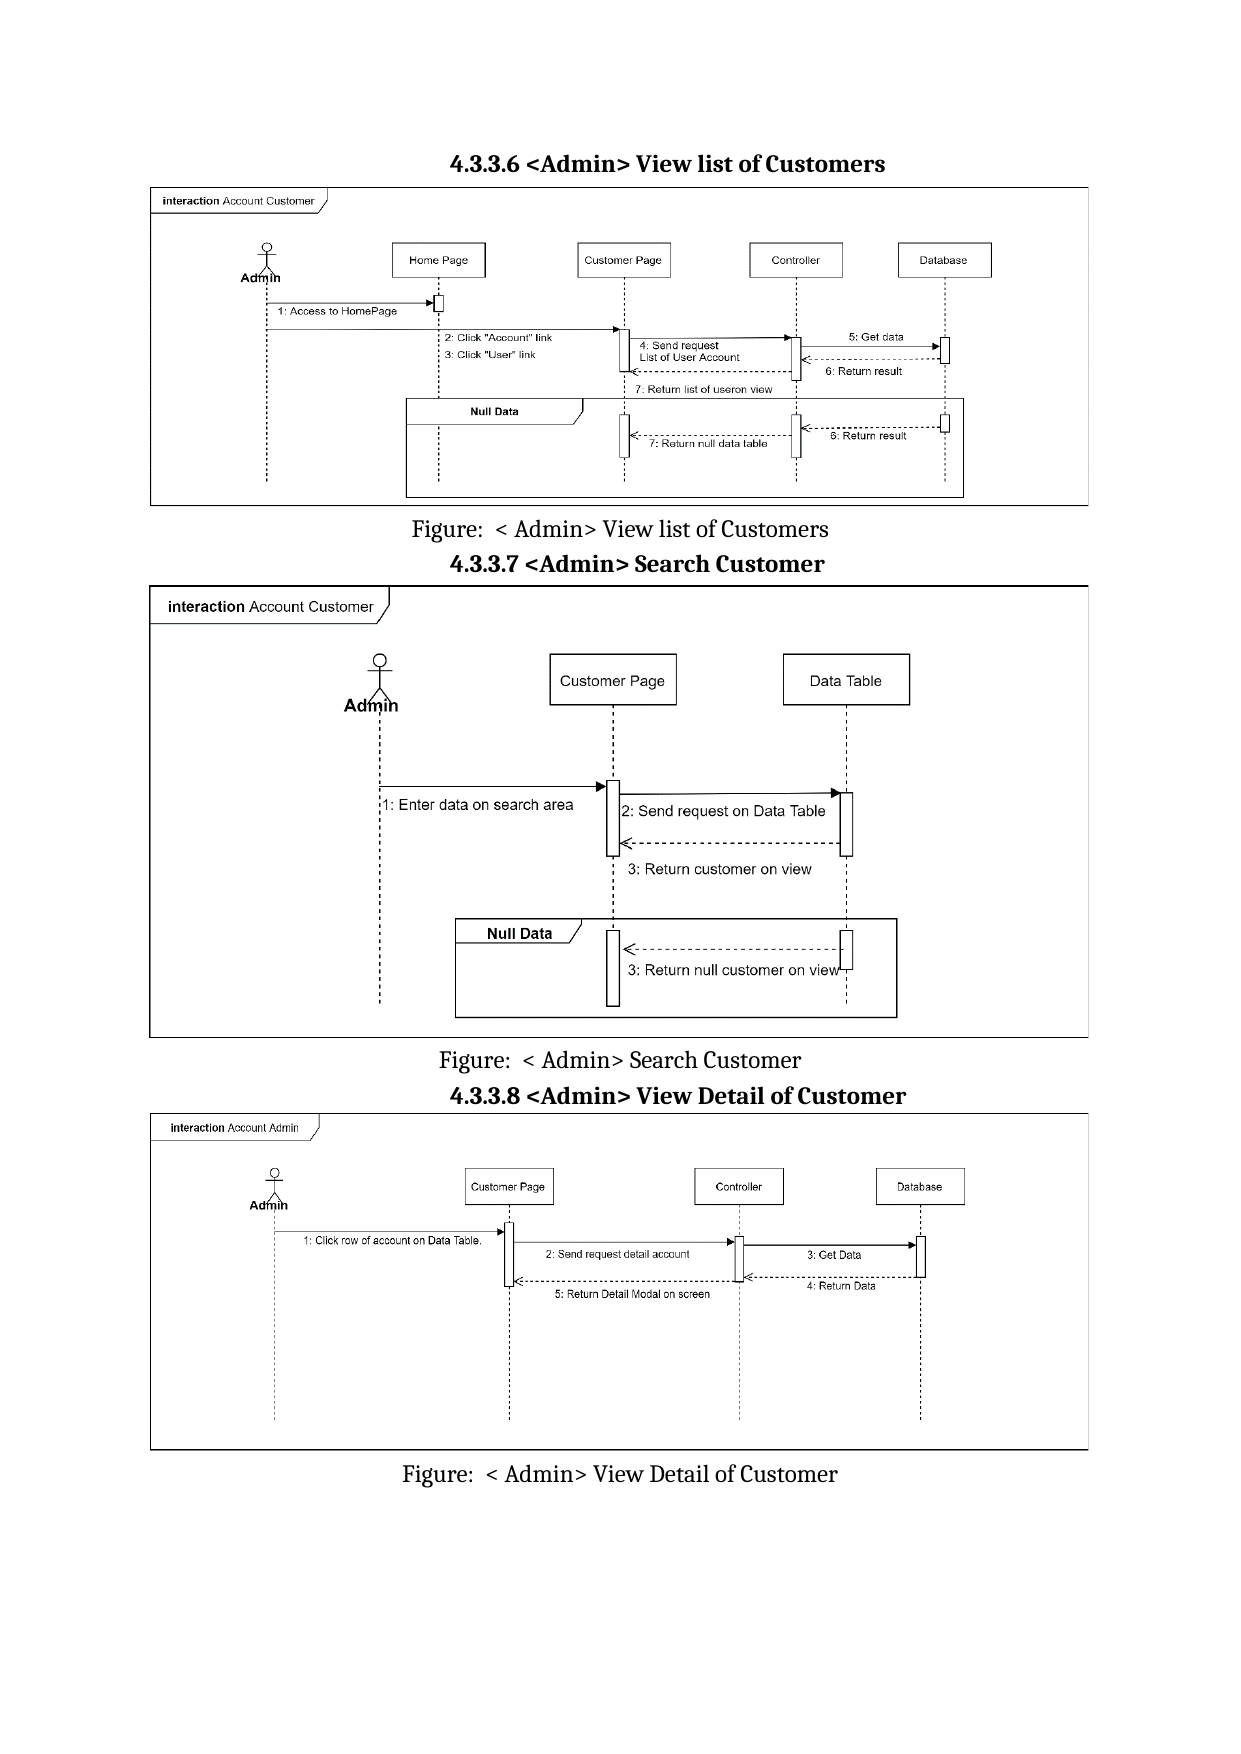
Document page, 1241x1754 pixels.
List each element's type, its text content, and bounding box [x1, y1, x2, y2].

picture [150, 1113, 1089, 1451]
subtitle 4.3.3.7 <Admin> Search Customer [376, 550, 1090, 579]
picture [150, 187, 1089, 507]
picture [148, 585, 1089, 1038]
subtitle 4.3.3.8 <Admin> View Detail of Customer [376, 1082, 1090, 1110]
subtitle 4.3.3.6 <Admin> View list of Customers [376, 150, 1090, 179]
